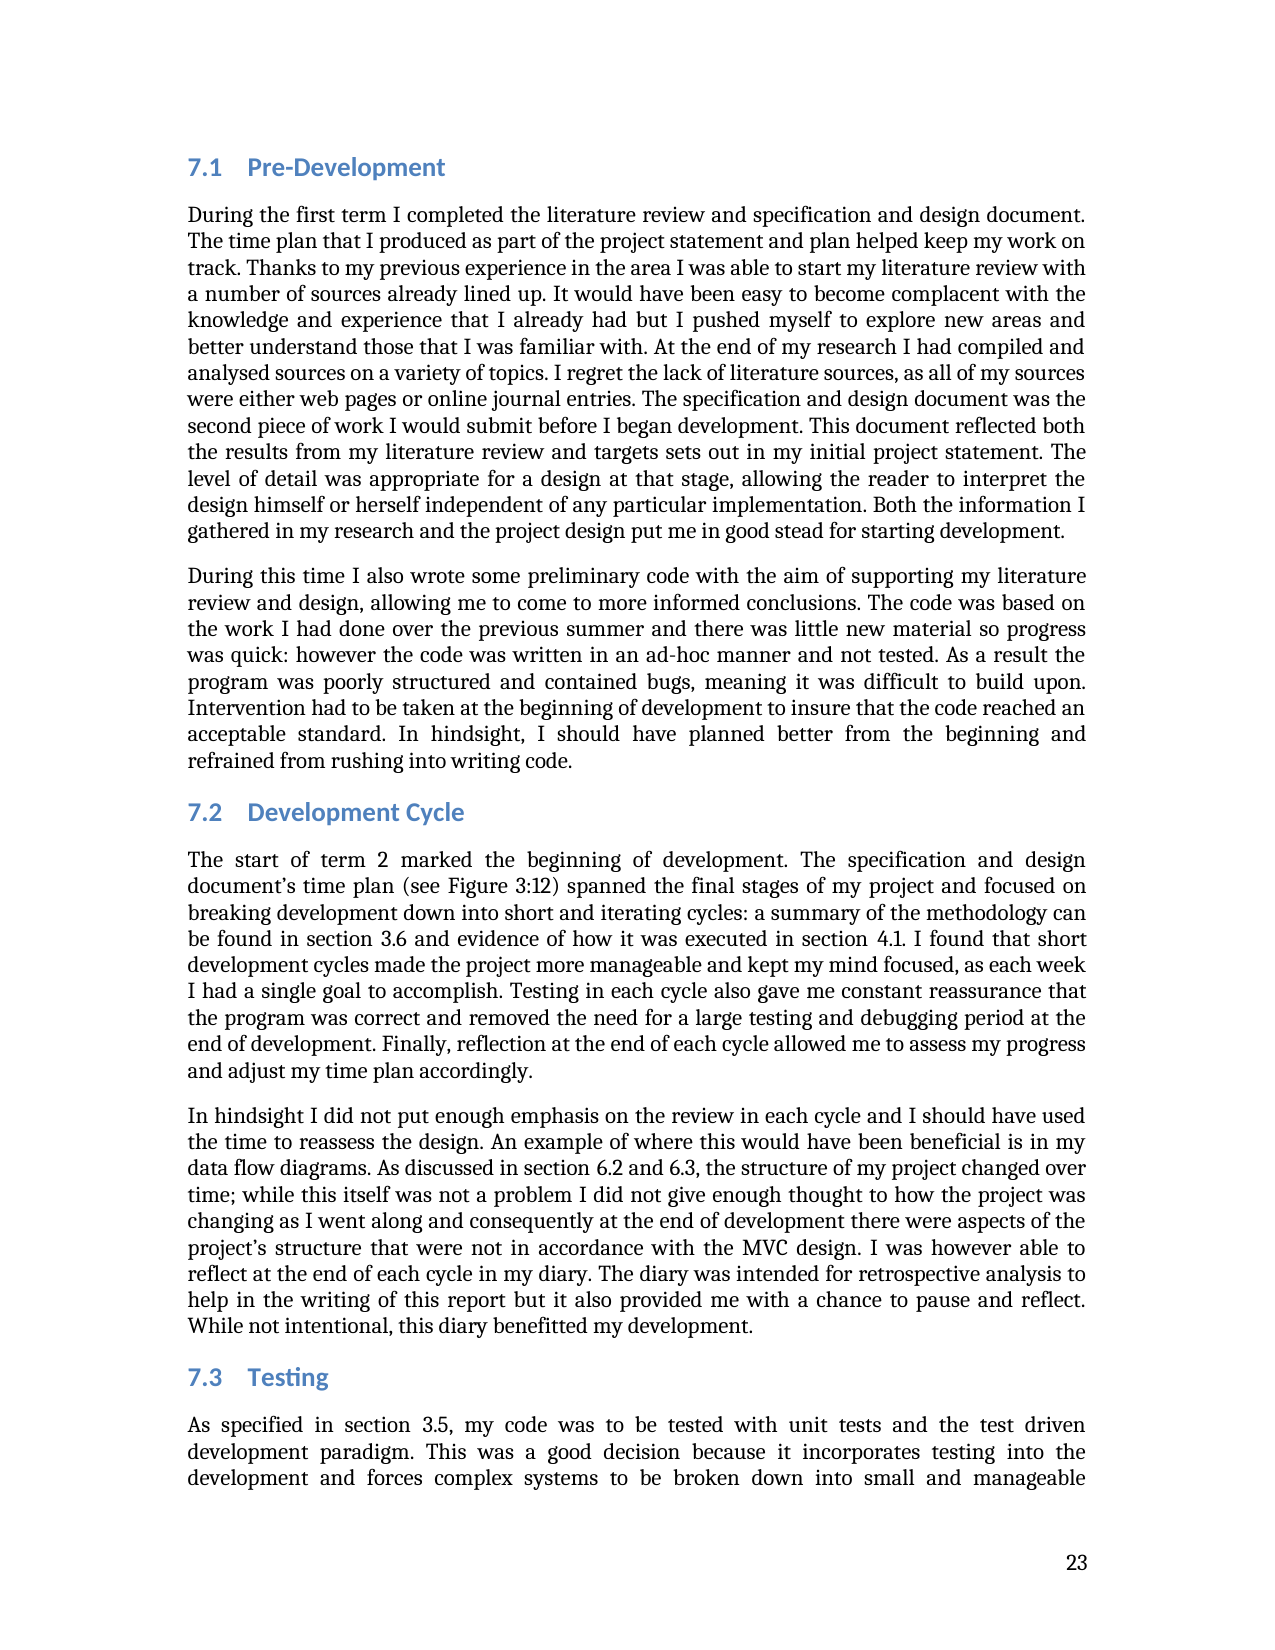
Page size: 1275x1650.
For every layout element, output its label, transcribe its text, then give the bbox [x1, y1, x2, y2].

text During this time I also wrote some preliminary code with the aim of supporting my literature review and design, allowing me to come to more informed conclusions. The code was based on the work I had done over the previous summer and there was little new material so progress was quick: however the code was written in an ad-hoc manner and not tested. As a result the program was poorly structured and contained bugs, meaning it was difficult to build upon. Intervention had to be taken at the beginning of development to insure that the code reached an acceptable standard. In hindsight, I should have planned better from the beginning and refrained from rushing into writing code. [187, 563, 1087, 774]
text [187, 1412, 1087, 1491]
subtitle Pre-Development [187, 150, 1087, 183]
subtitle Testing [187, 1361, 1087, 1393]
text During the first term I completed the literature review and specification and design document. The time plan that I produced as part of the project statement and plan helped keep my work on track. Thanks to my previous experience in the area I was able to start my literature review with a number of sources already lined up. It would have been easy to become complacent with the knowledge and experience that I already had but I pushed myself to explore new areas and better understand those that I was familiar with. At the end of my research I had compiled and analysed sources on a variety of topics. I regret the lack of literature sources, as all of my sources were either web pages or online journal entries. The specification and design document was the second piece of work I would submit before I began development. This document reflected both the results from my literature review and targets sets out in my initial project statement. The level of detail was appropriate for a design at that stage, allowing the reader to interpret the design himself or herself independent of any particular implementation. Both the information I gathered in my research and the project design put me in good stead for starting development. [187, 202, 1087, 544]
text In hindsight I did not put enough emphasis on the review in each cycle and I should have used the time to reassess the design. An example of where this would have been beneficial is in my data flow diagrams. As discussed in section 6.2 and 6.3, the structure of my project changed over time; while this itself was not a problem I did not give enough thought to how the project was changing as I went along and consequently at the end of development there were aspects of the project’s structure that were not in accordance with the MVC design. I was however able to reflect at the end of each cycle in my diary. The diary was intended for retrospective analysis to help in the writing of this report but it also provided me with a chance to pause and reflect. While not intentional, this diary benefitted my development. [187, 1102, 1087, 1340]
subtitle Development Cycle [187, 795, 1087, 828]
